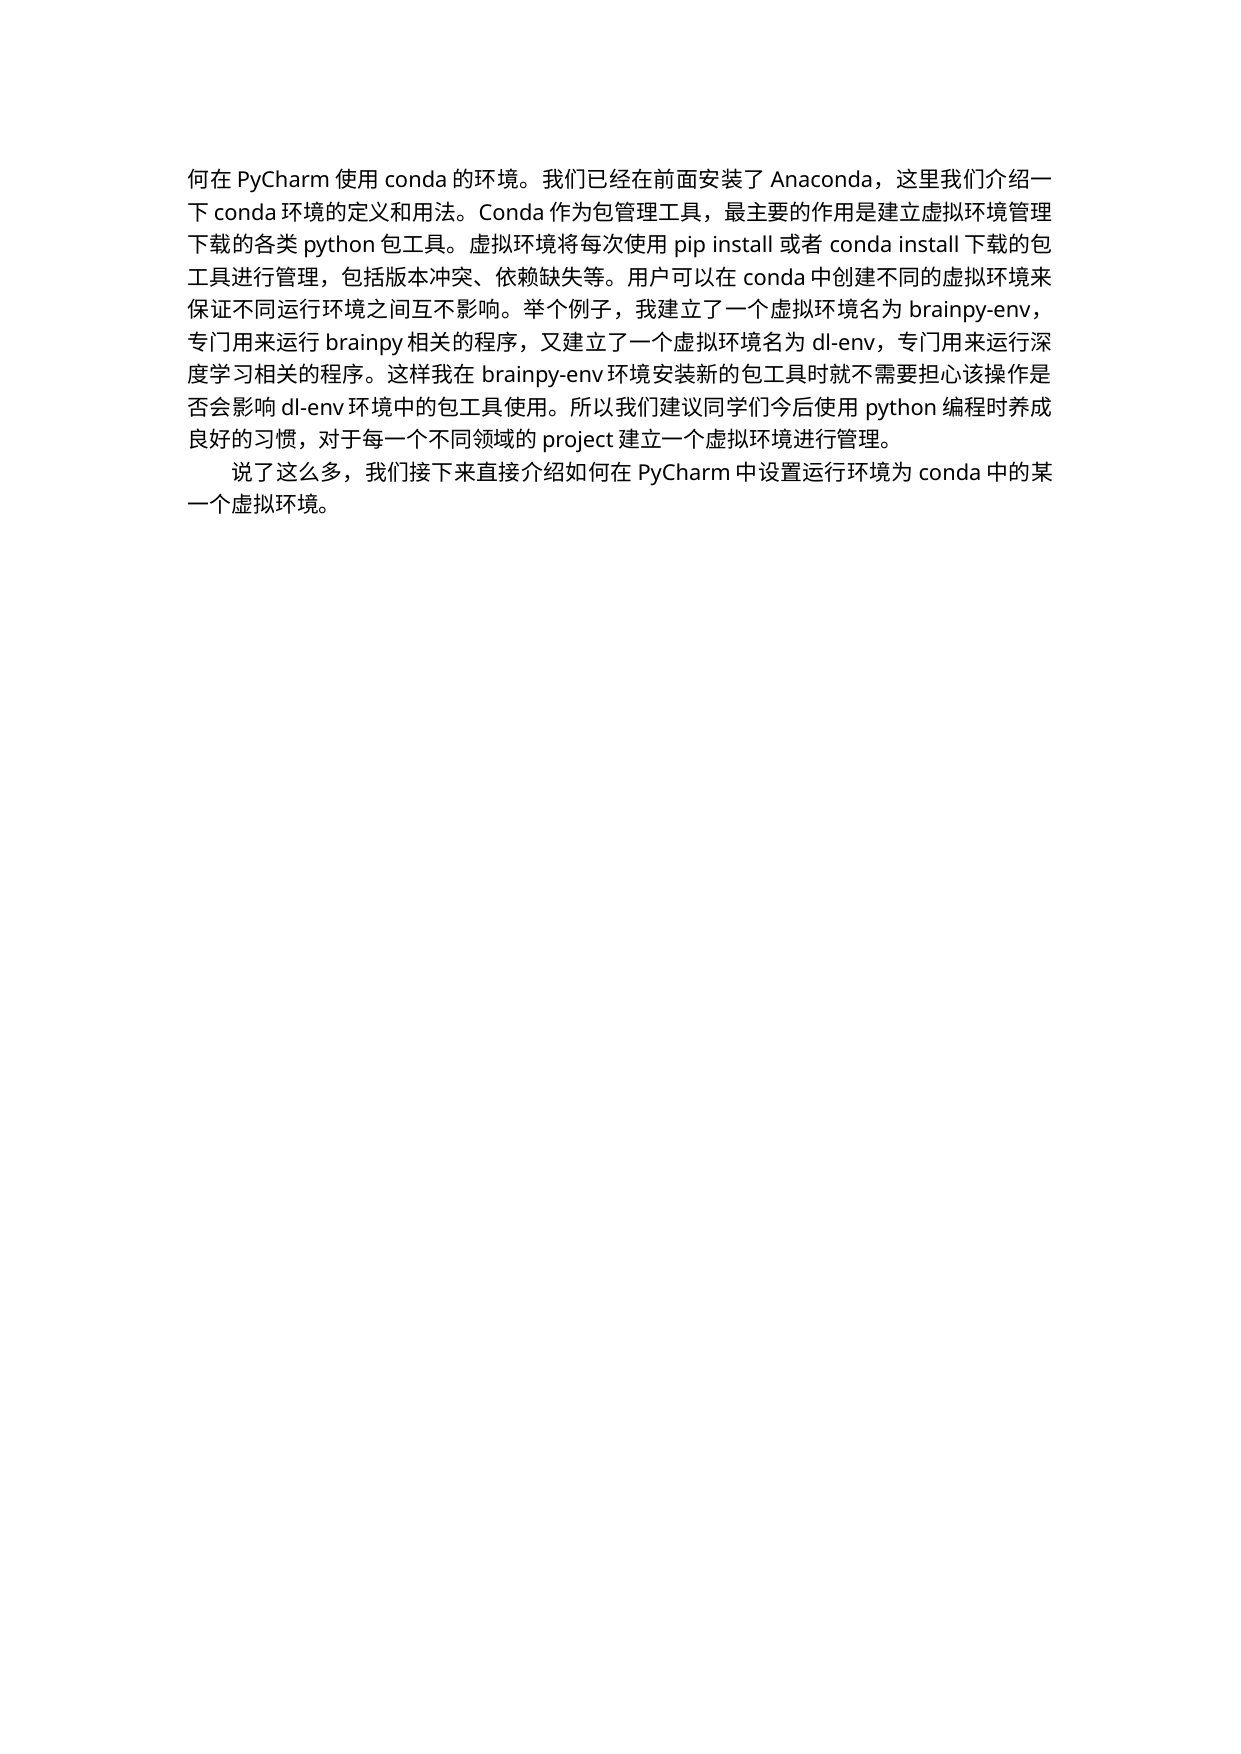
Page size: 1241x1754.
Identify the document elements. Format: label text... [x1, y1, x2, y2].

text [187, 162, 1053, 454]
text 说了这么多，我们接下来直接介绍如何在PyCharm中设置运行环境为conda中的某一个虚拟环境。 [187, 454, 1053, 519]
